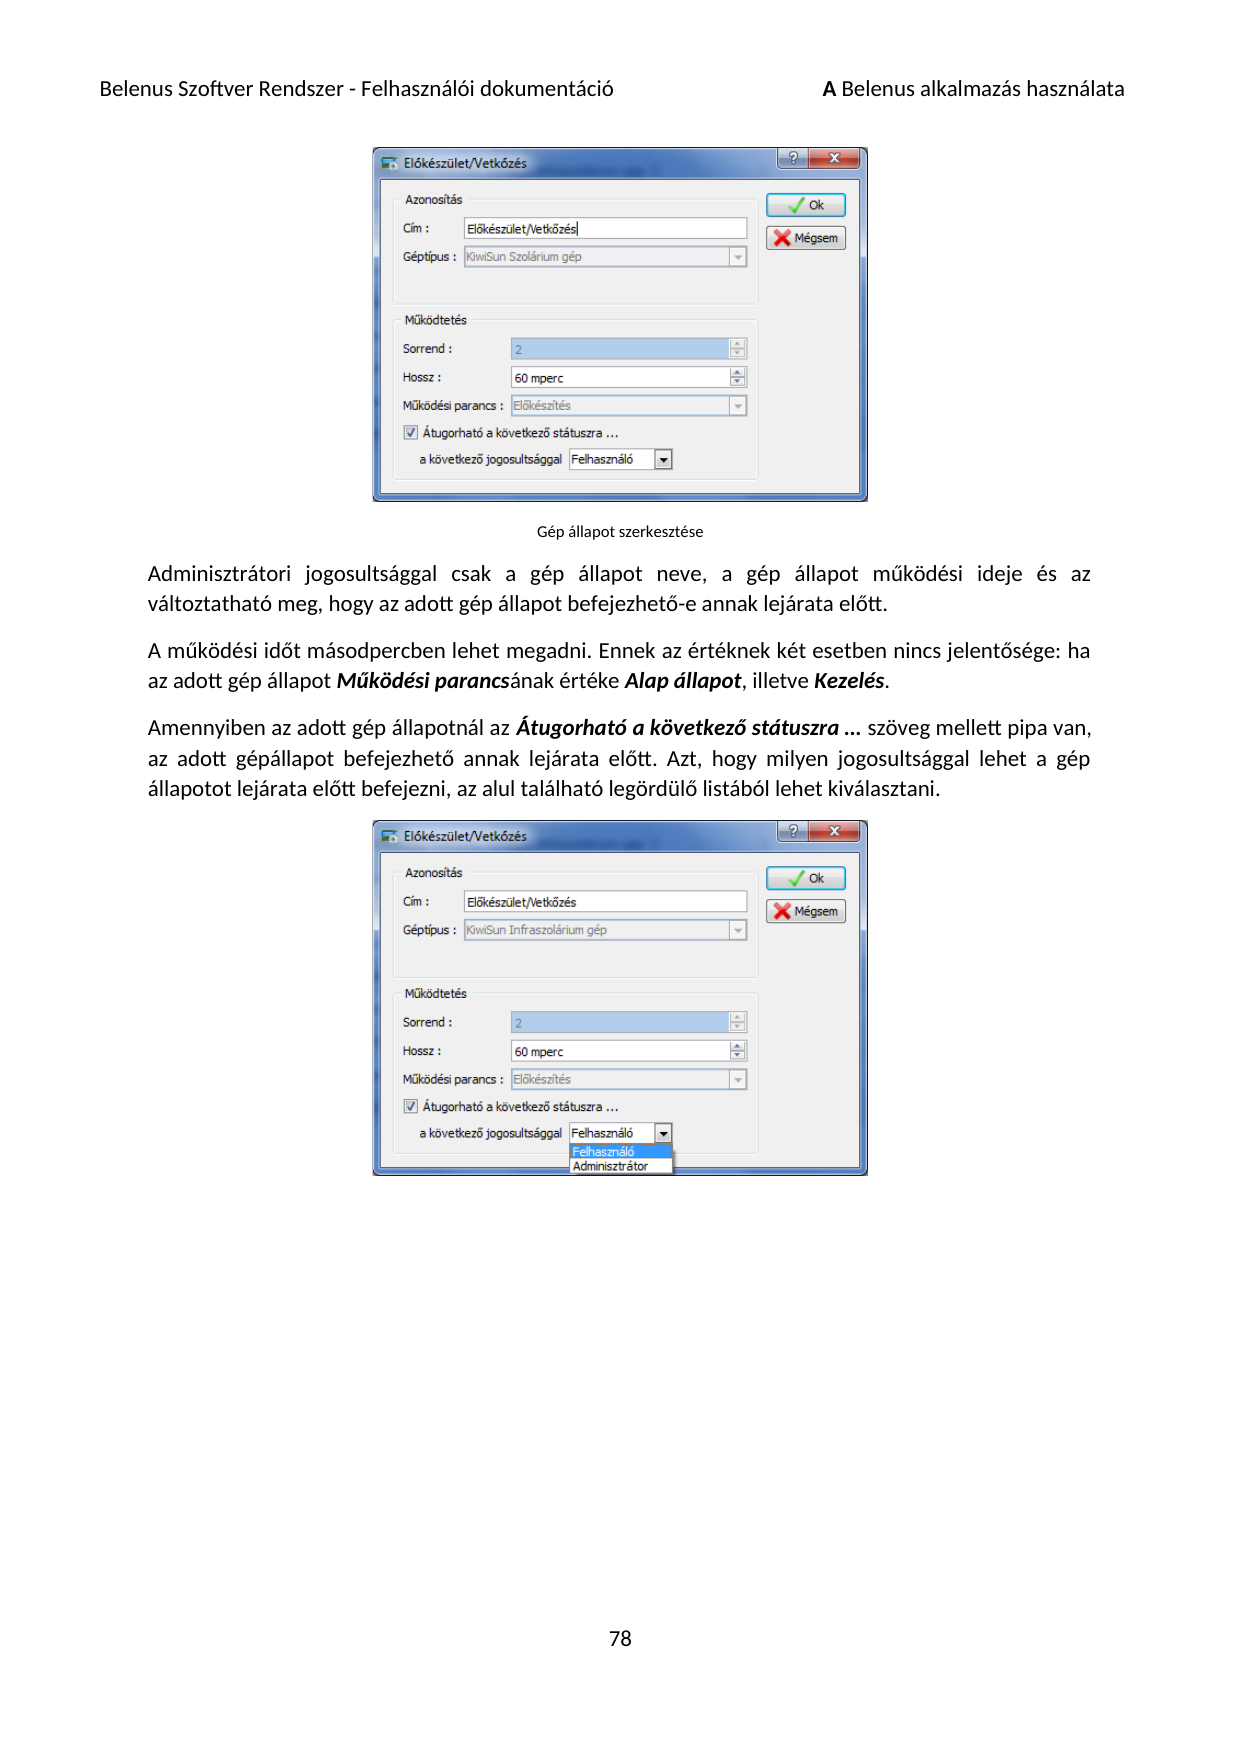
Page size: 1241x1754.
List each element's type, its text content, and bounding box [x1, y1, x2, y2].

text A működési időt másodpercben lehet megadni. Ennek az értéknek két esetben nincs jelentősége: ha az adott gép állapot Működési parancsának értéke Alap állapot, illetve Kezelés. [148, 636, 1093, 695]
text Amennyiben az adott gép állapotnál az Átugorható a következő státuszra … szöveg mellett pipa van, az adott gépállapot befejezhető annak lejárata előtt. Azt, hogy milyen jogosultsággal lehet a gép állapotot lejárata előtt befejezni, az alul található legördülő listából lehet kiválasztani. [148, 713, 1093, 802]
text Adminisztrátori jogosultsággal csak a gép állapot neve, a gép állapot működési ideje és az változtatható meg, hogy az adott gép állapot befejezhető-e annak lejárata előtt. [148, 559, 1093, 618]
picture [372, 147, 868, 502]
text Gép állapot szerkesztése [148, 521, 1093, 541]
picture [372, 820, 868, 1176]
